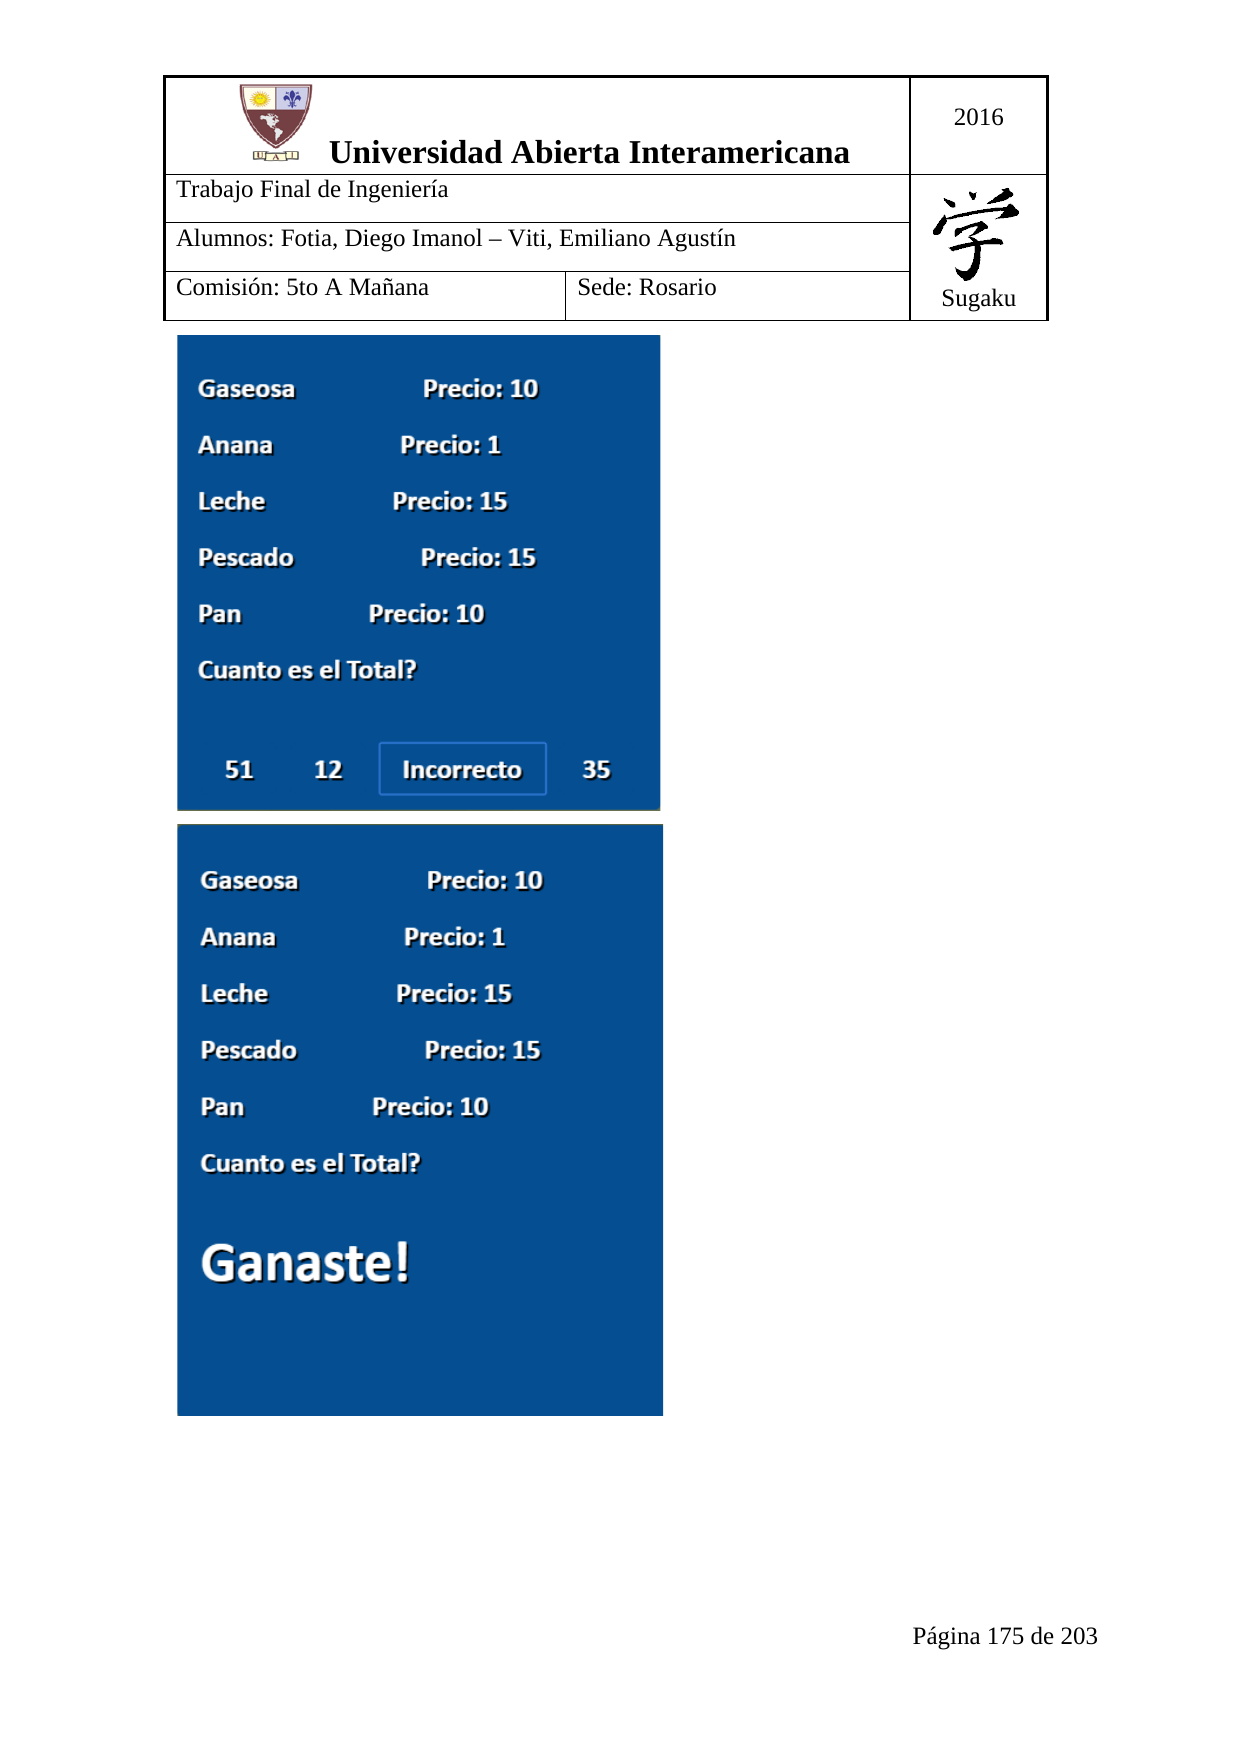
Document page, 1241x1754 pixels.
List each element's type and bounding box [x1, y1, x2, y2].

picture [177, 824, 664, 1416]
picture [223, 78, 329, 164]
picture [177, 335, 661, 811]
picture [927, 181, 1030, 284]
